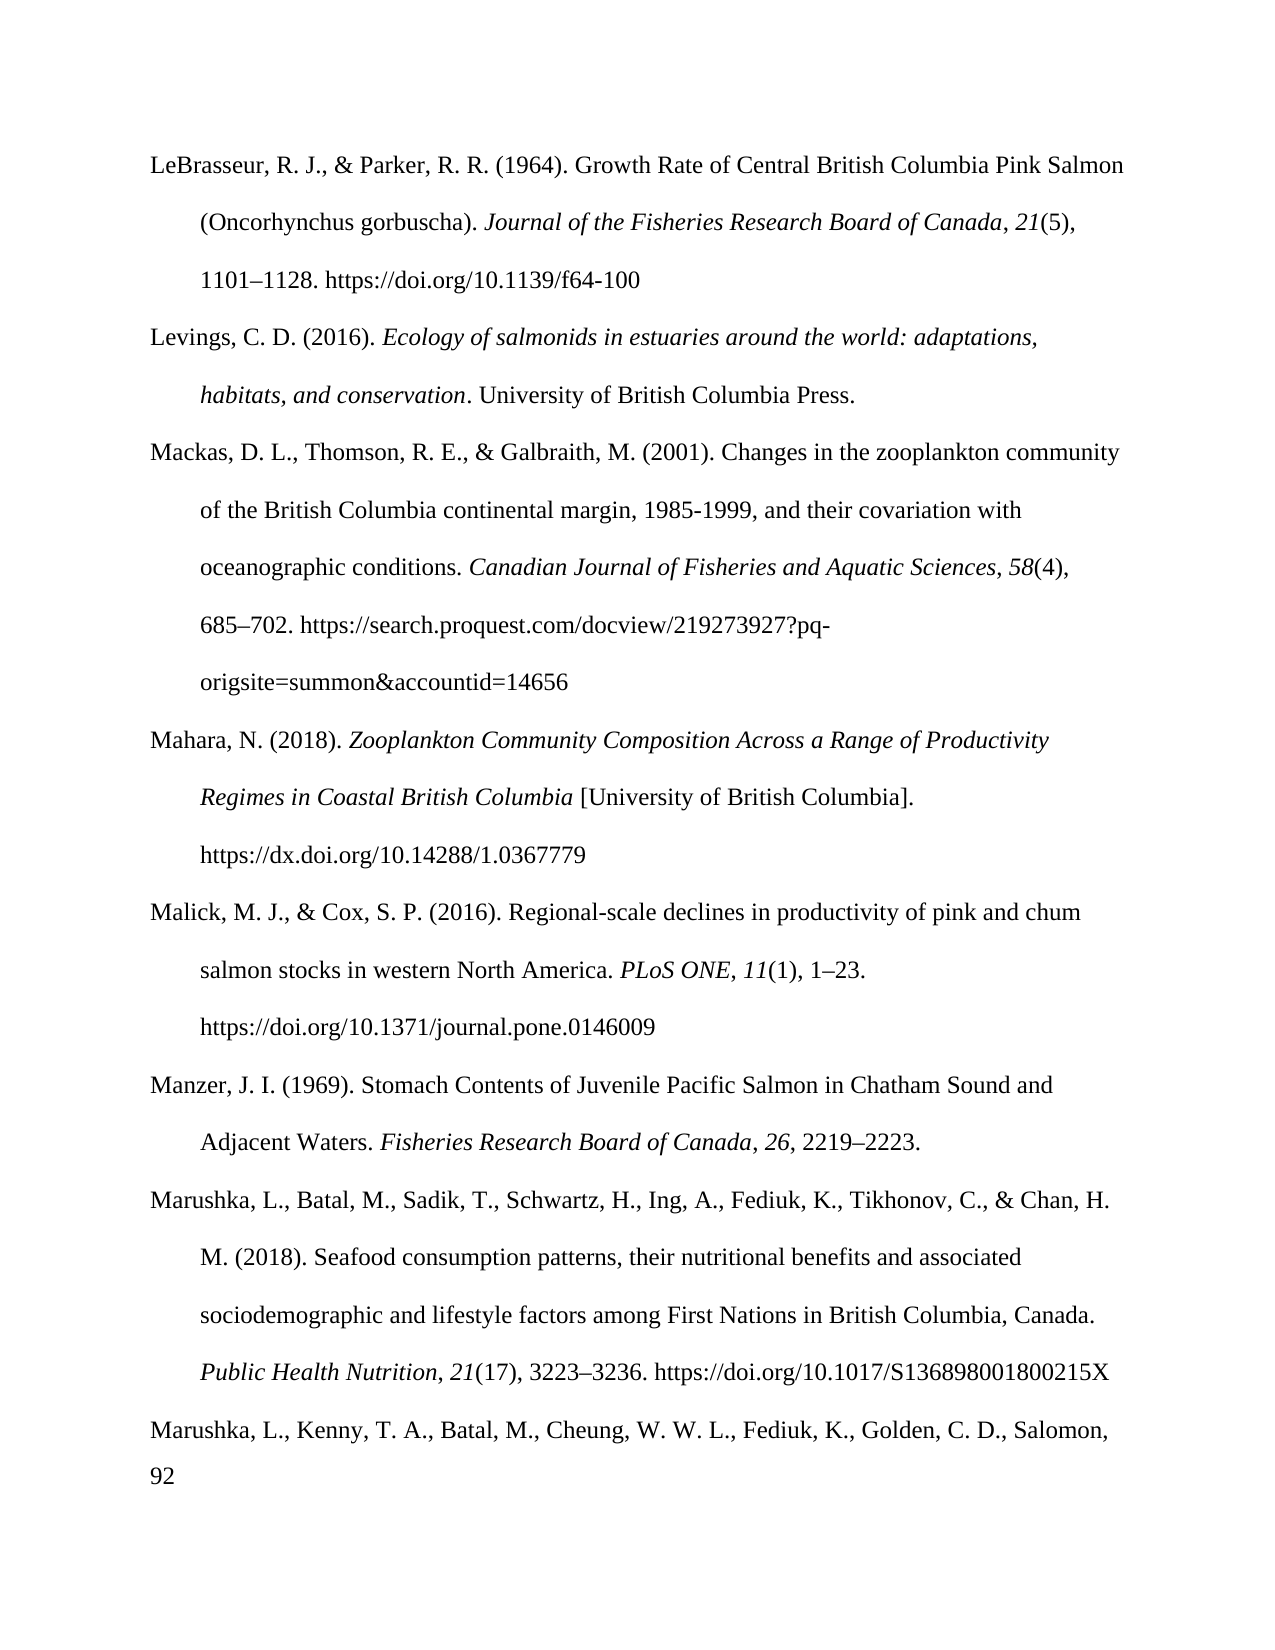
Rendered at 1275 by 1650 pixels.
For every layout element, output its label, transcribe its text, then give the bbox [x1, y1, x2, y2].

text LeBrasseur, R. J., & Parker, R. R. (1964). Growth Rate of Central British Columbia Pink Salmon (Oncorhynchus gorbuscha). Journal of the Fisheries Research Board of Canada, 21(5), 1101–1128. https://doi.org/10.1139/f64-100 [150, 150, 1125, 294]
text Mahara, N. (2018). Zooplankton Community Composition Across a Range of Productivity Regimes in Coastal British Columbia [University of British Columbia]. https://dx.doi.org/10.14288/1.0367779 [150, 725, 1125, 869]
text Manzer, J. I. (1969). Stomach Contents of Juvenile Pacific Salmon in Chatham Sound and Adjacent Waters. Fisheries Research Board of Canada, 26, 2219–2223. [150, 1070, 1125, 1156]
text Marushka, L., Batal, M., Sadik, T., Schwartz, H., Ing, A., Fediuk, K., Tikhonov, C., & Chan, H. M. (2018). Seafood consumption patterns, their nutritional benefits and associated sociodemographic and lifestyle factors among First Nations in British Columbia, Canada. Public Health Nutrition, 21(17), 3223–3236. https://doi.org/10.1017/S136898001800215X [150, 1185, 1125, 1386]
text Malick, M. J., & Cox, S. P. (2016). Regional-scale declines in productivity of pink and chum salmon stocks in western North America. PLoS ONE, 11(1), 1–23. https://doi.org/10.1371/journal.pone.0146009 [150, 897, 1125, 1041]
text Levings, C. D. (2016). Ecology of salmonids in estuaries around the world: adaptations, habitats, and conservation. University of British Columbia Press. [150, 322, 1125, 409]
text Mackas, D. L., Thomson, R. E., & Galbraith, M. (2001). Changes in the zooplankton community of the British Columbia continental margin, 1985-1999, and their covariation with oceanographic conditions. Canadian Journal of Fisheries and Aquatic Sciences, 58(4), 685–702. https://search.proquest.com/docview/219273927?pq-origsite=summon&accountid=14656 [150, 437, 1125, 696]
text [150, 1415, 1125, 1444]
